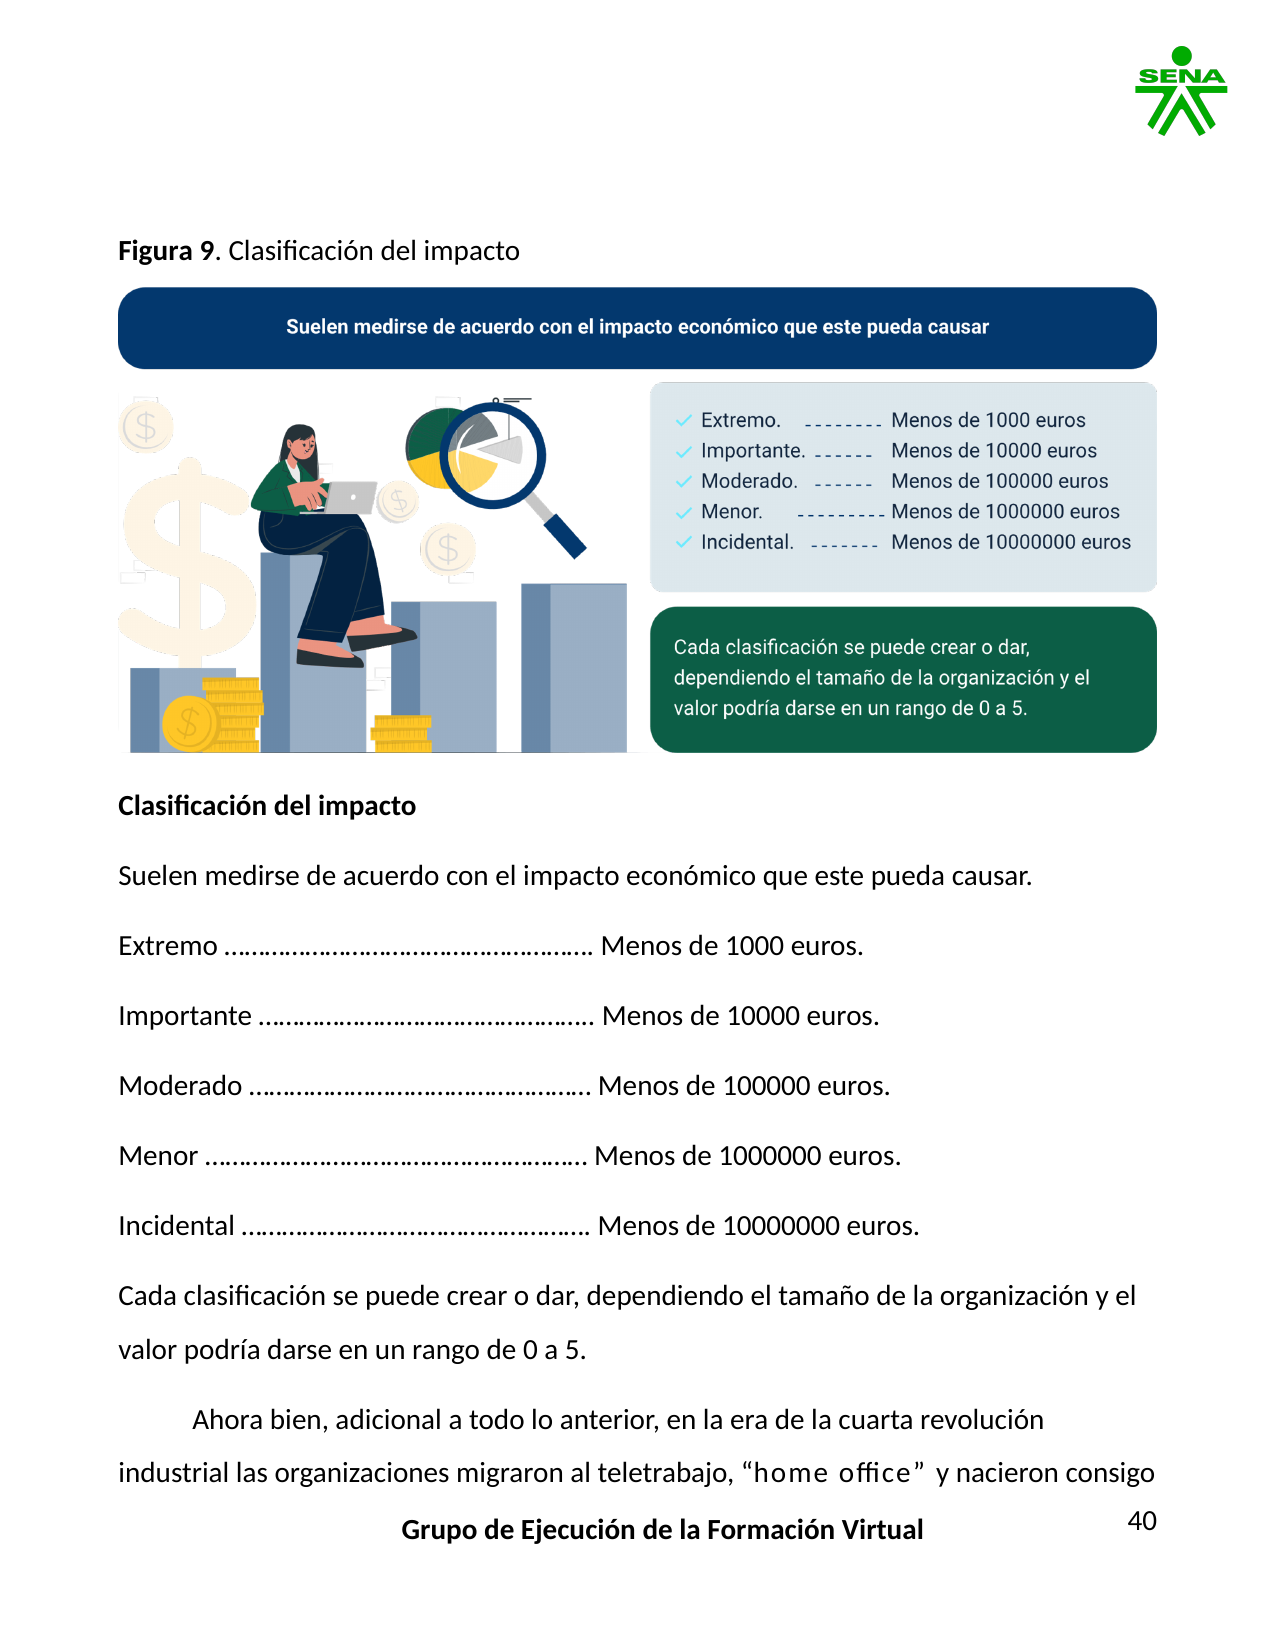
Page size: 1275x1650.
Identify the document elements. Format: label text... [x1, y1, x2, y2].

picture [118, 287, 1157, 753]
text Extremo ………………………………………………. Menos de 1000 euros. [118, 927, 1157, 963]
text Figura 9. Clasificación del impacto [118, 232, 1157, 268]
text Moderado …………………………………………… Menos de 100000 euros. [118, 1067, 1157, 1103]
text Incidental ……………………………………………. Menos de 10000000 euros. [118, 1207, 1157, 1243]
text Cada clasificación se puede crear o dar, dependiendo el tamaño de la organización y el valor podría darse en un rango de 0 a 5. [118, 1277, 1157, 1367]
text Suelen medirse de acuerdo con el impacto económico que este pueda causar. [118, 857, 1157, 892]
text Importante ………………………………………….. Menos de 10000 euros. [118, 997, 1157, 1033]
picture [1135, 46, 1228, 136]
text Clasificación del impacto [118, 787, 1157, 822]
text Menor ………………………………………………… Menos de 1000000 euros. [118, 1137, 1157, 1173]
